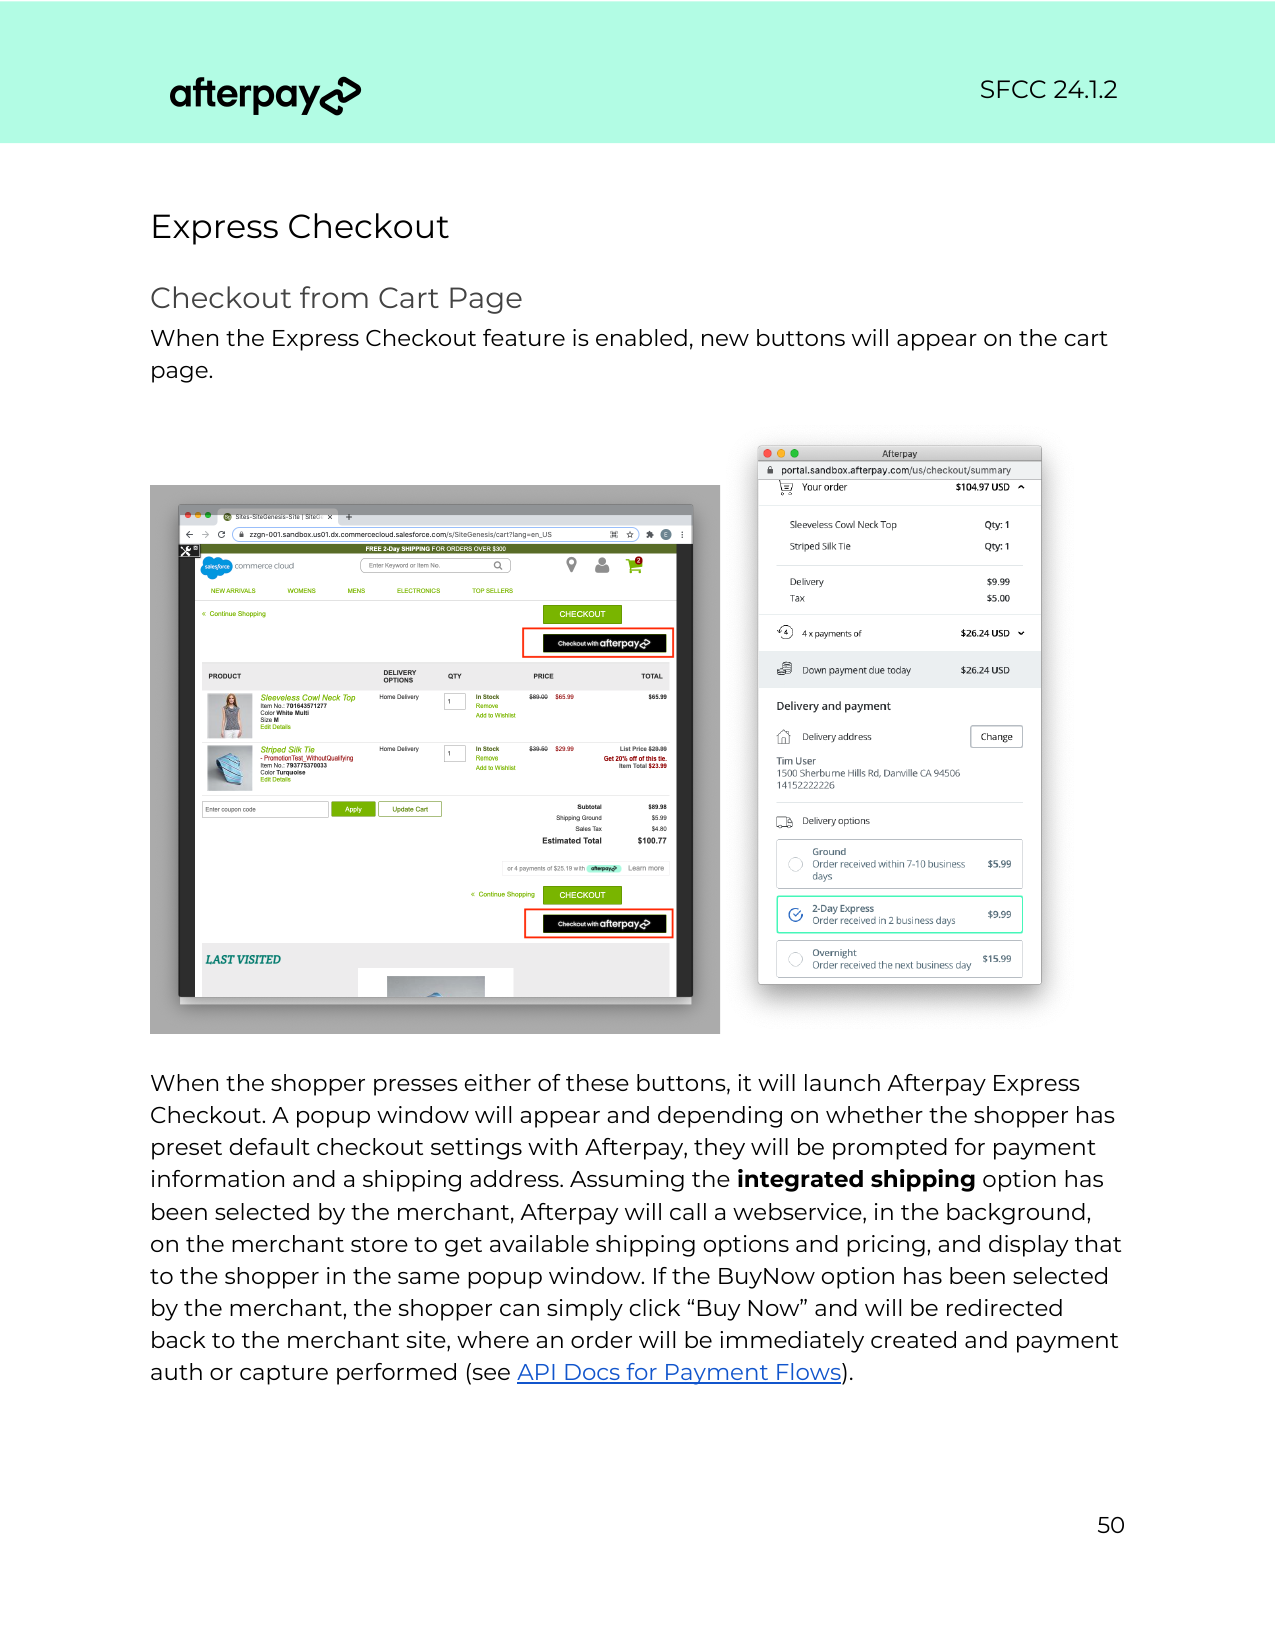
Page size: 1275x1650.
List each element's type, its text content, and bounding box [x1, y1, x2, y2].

picture [150, 420, 1079, 1034]
subtitle Express Checkout [150, 206, 1125, 247]
picture [134, 48, 397, 144]
subtitle Checkout from Cart Page [150, 280, 1125, 316]
text When the Express Checkout feature is enabled, new buttons will appear on the cart page. [150, 324, 1125, 384]
